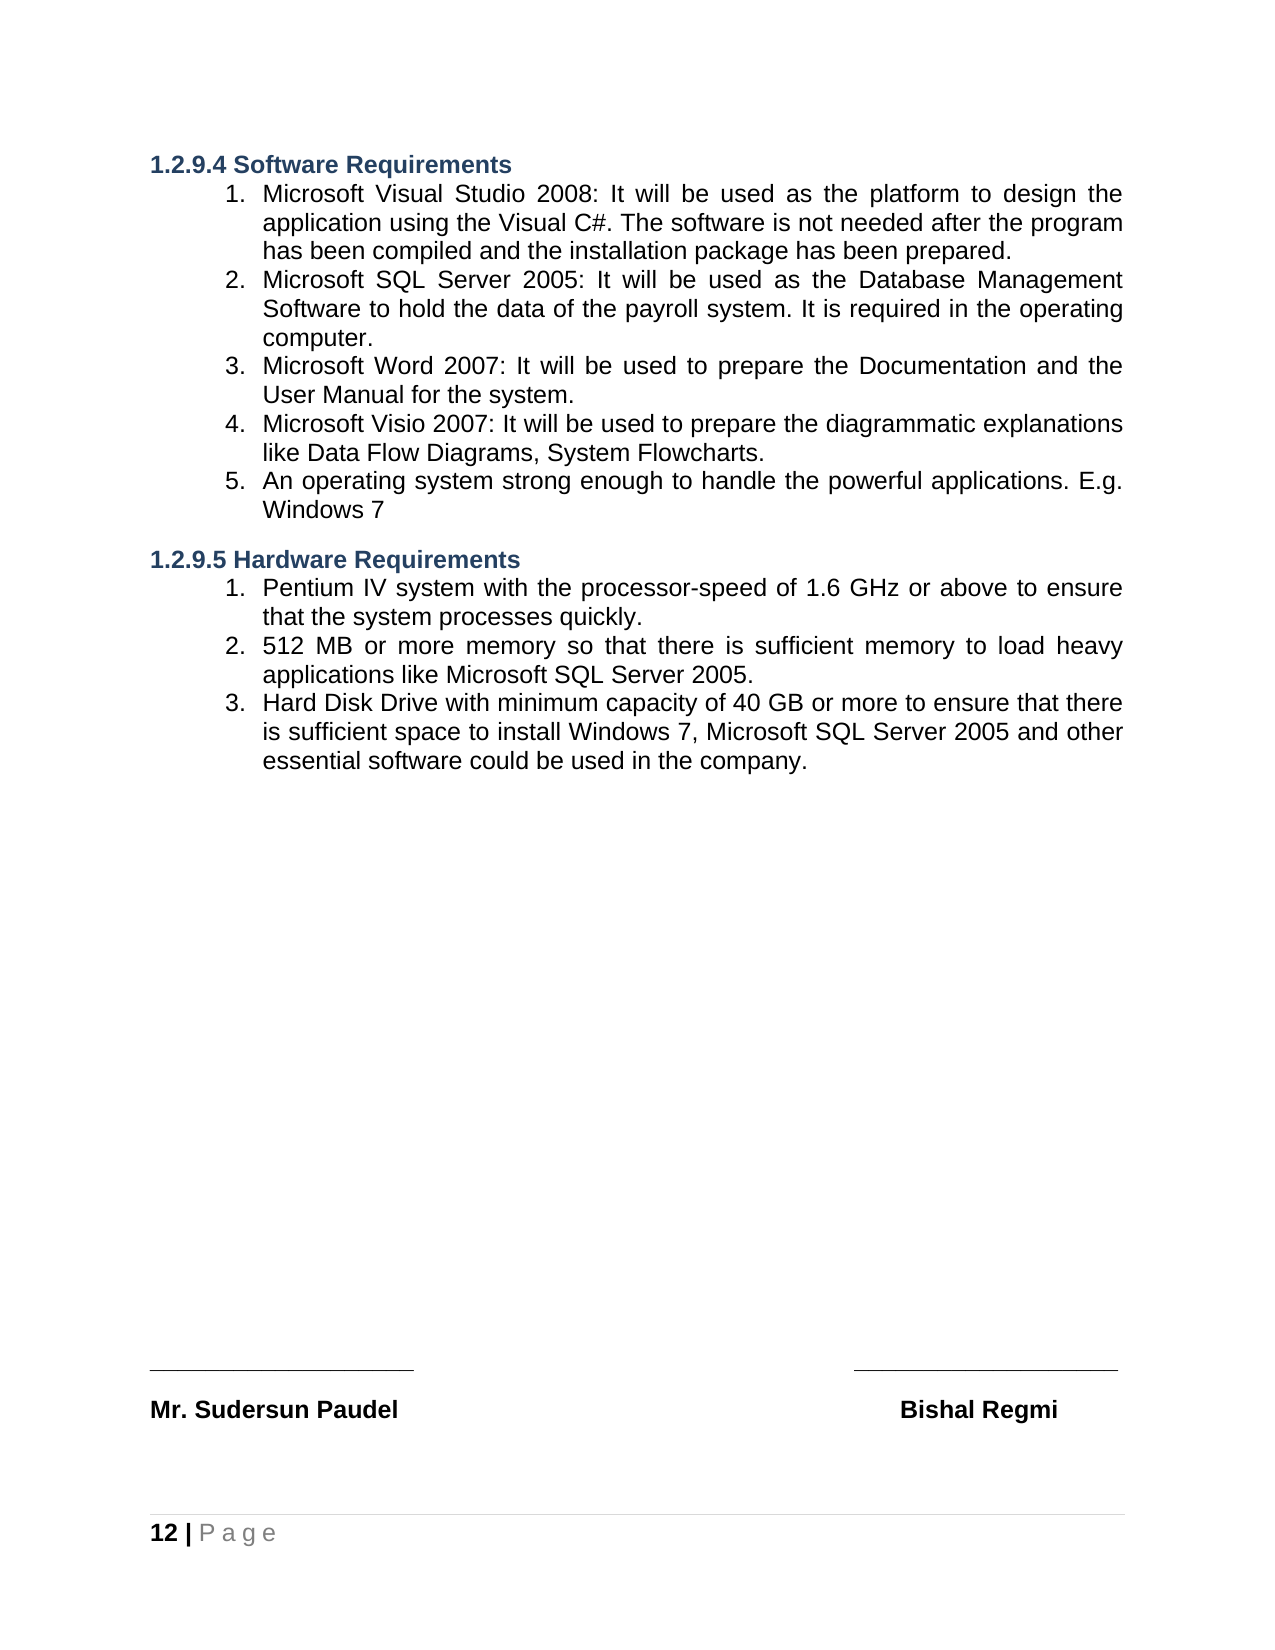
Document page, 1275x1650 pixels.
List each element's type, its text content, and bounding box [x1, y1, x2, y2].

list Pentium IV system with the processor-speed of 1.6 GHz or above to ensure that the system processes quickly. [225, 573, 1125, 631]
subtitle 1.2.9.5 Hardware Requirements [150, 544, 1125, 573]
list 512 MB or more memory so that there is sufficient memory to load heavy applications like Microsoft SQL Server 2005. [225, 631, 1125, 688]
text Mr. Sudersun Paudel Bishal Regmi [150, 1394, 1125, 1423]
list An operating system strong enough to handle the powerful applications. E.g. Windows 7 [225, 466, 1125, 524]
list Hard Disk Drive with minimum capacity of 40 GB or more to ensure that there is sufficient space to install Windows 7, Microsoft SQL Server 2005 and other essential software could be used in the company. [225, 688, 1125, 774]
subtitle 1.2.9.4 Software Requirements [150, 150, 1125, 179]
text ___________________ ___________________ [150, 1345, 1125, 1374]
list Microsoft Visual Studio 2008: It will be used as the platform to design the application using the Visual C#. The software is not needed after the program has been compiled and the installation package has been prepared. [225, 179, 1125, 265]
list Microsoft SQL Server 2005: It will be used as the Database Management Software to hold the data of the payroll system. It is required in the operating computer. [225, 265, 1125, 351]
list Microsoft Visio 2007: It will be used to prepare the diagrammatic explanations like Data Flow Diagrams, System Flowcharts. [225, 409, 1125, 466]
list Microsoft Word 2007: It will be used to prepare the Documentation and the User Manual for the system. [225, 351, 1125, 409]
